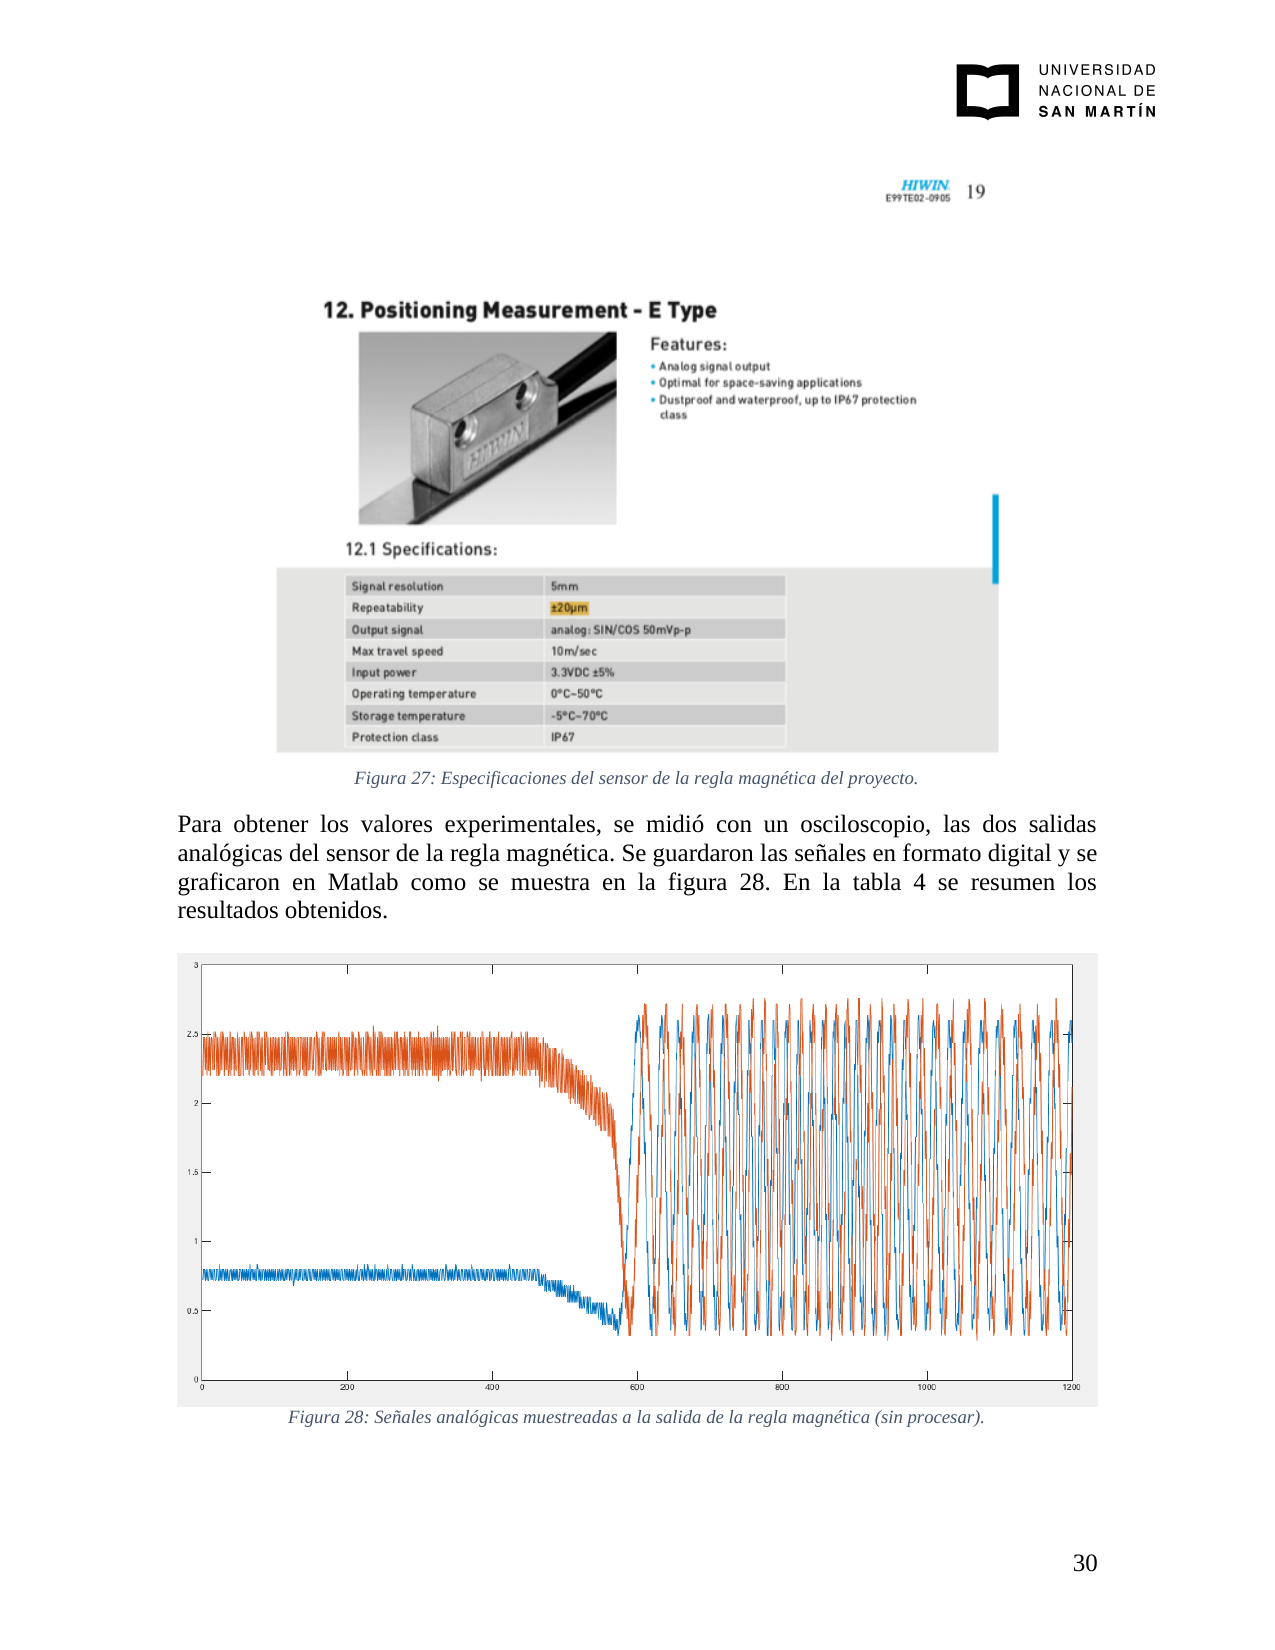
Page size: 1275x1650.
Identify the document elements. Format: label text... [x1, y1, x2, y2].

picture [177, 953, 1098, 1407]
picture [276, 147, 999, 767]
text Figura 27: Especificaciones del sensor de la regla magnética del proyecto. [177, 767, 1098, 788]
text Para obtener los valores experimentales, se midió con un osciloscopio, las dos salidas analógicas del sensor de la regla magnética. Se guardaron las señales en formato digital y se graficaron en Matlab como se muestra en la figura 28. En la tabla 4 se resumen los resultados obtenidos. [177, 809, 1098, 924]
picture [945, 55, 1165, 128]
text Figura 28: Señales analógicas muestreadas a la salida de la regla magnética (sin procesar). [177, 1407, 1098, 1428]
